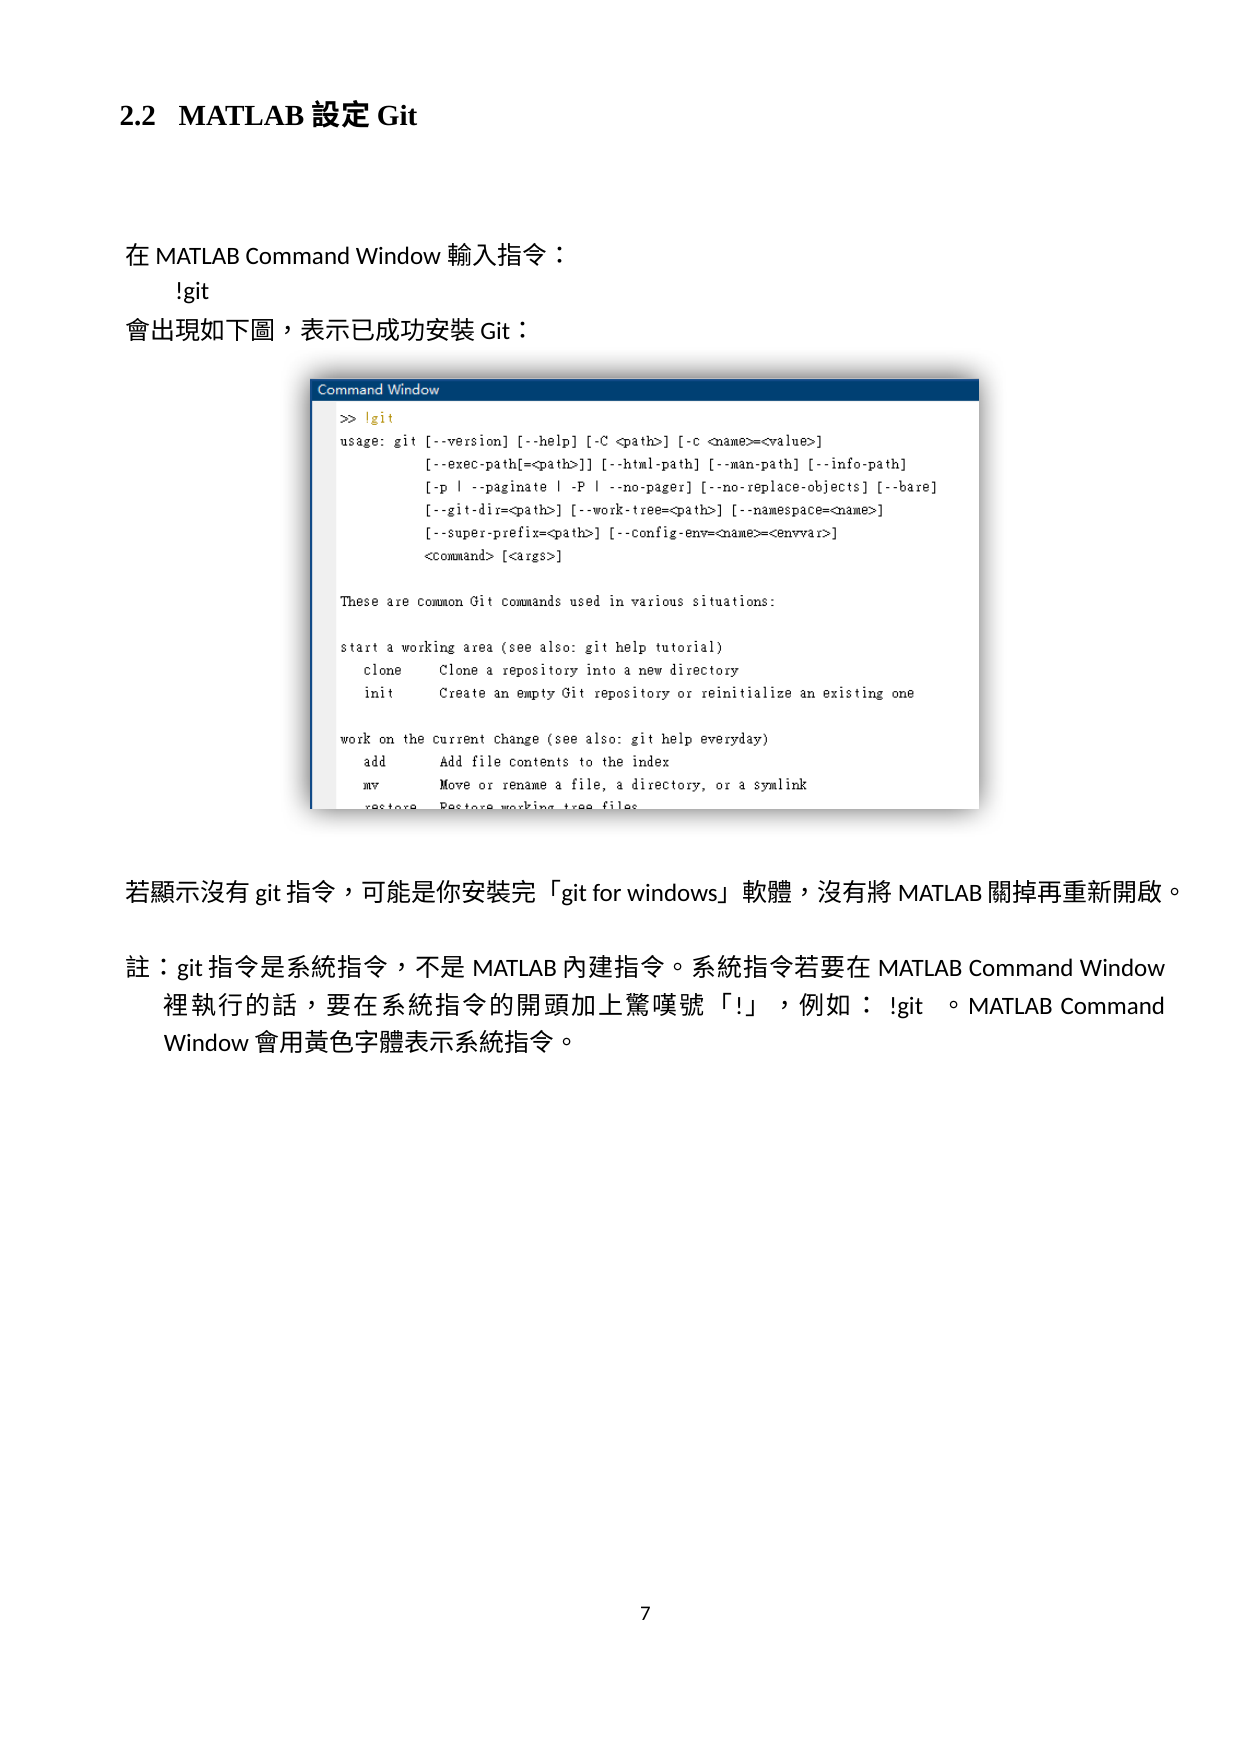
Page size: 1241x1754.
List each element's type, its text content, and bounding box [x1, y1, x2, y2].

picture [310, 378, 979, 809]
text 若顯示沒有git指令，可能是你安裝完「git for windows」軟體，沒有將MATLAB關掉再重新開啟。 [75, 872, 1165, 909]
text 註：git指令是系統指令，不是MATLAB內建指令。系統指令若要在MATLAB Command Window裡執行的話，要在系統指令的開頭加上驚嘆號「!」，例如： !git 。MATLAB Command Window會用黃色字體表示系統指令。 [125, 947, 1165, 1059]
text !git [125, 272, 1165, 309]
text 在MATLAB Command Window 輸入指令： [75, 234, 1165, 272]
text 會出現如下圖，表示已成功安裝Git： [75, 309, 1165, 347]
subtitle MATLAB 設定 Git [119, 75, 1165, 150]
